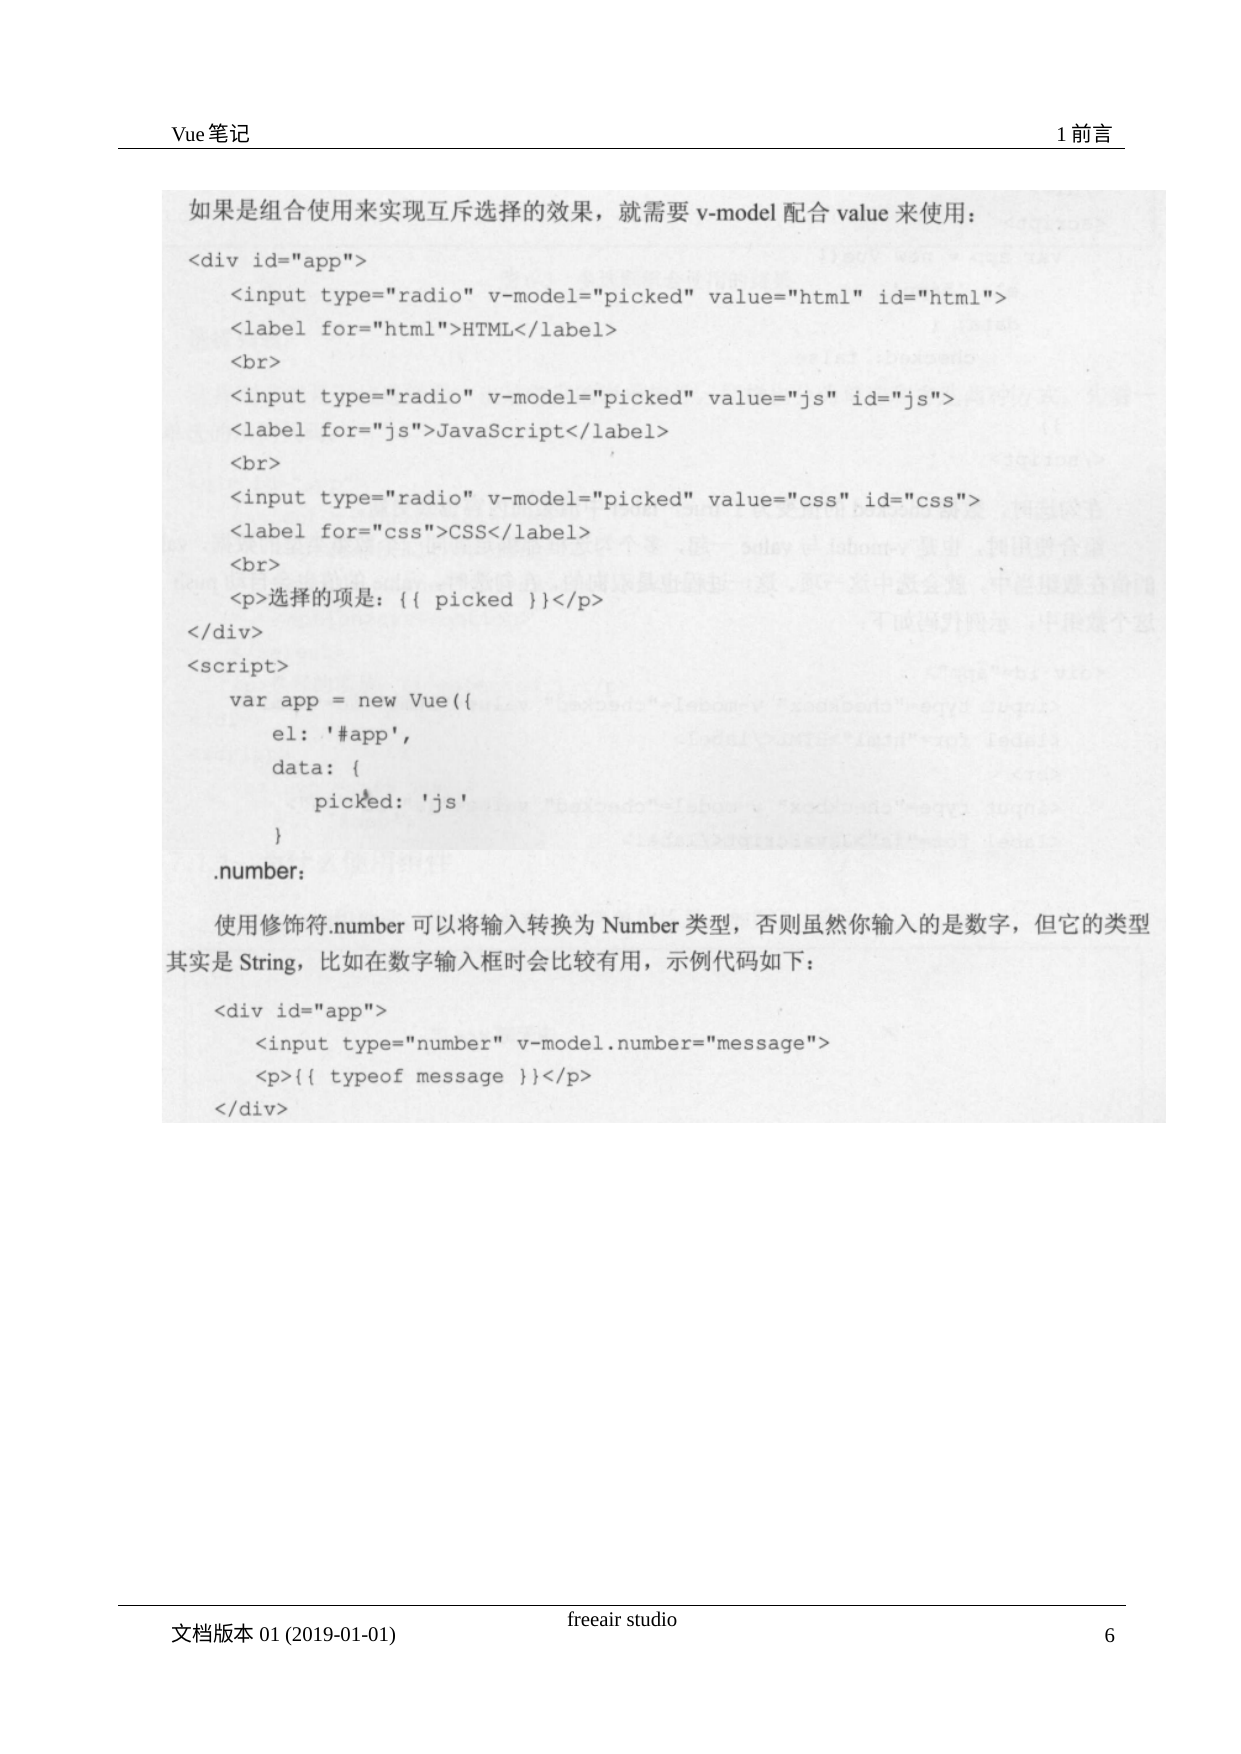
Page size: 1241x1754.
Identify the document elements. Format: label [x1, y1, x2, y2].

picture [161, 190, 1166, 1123]
